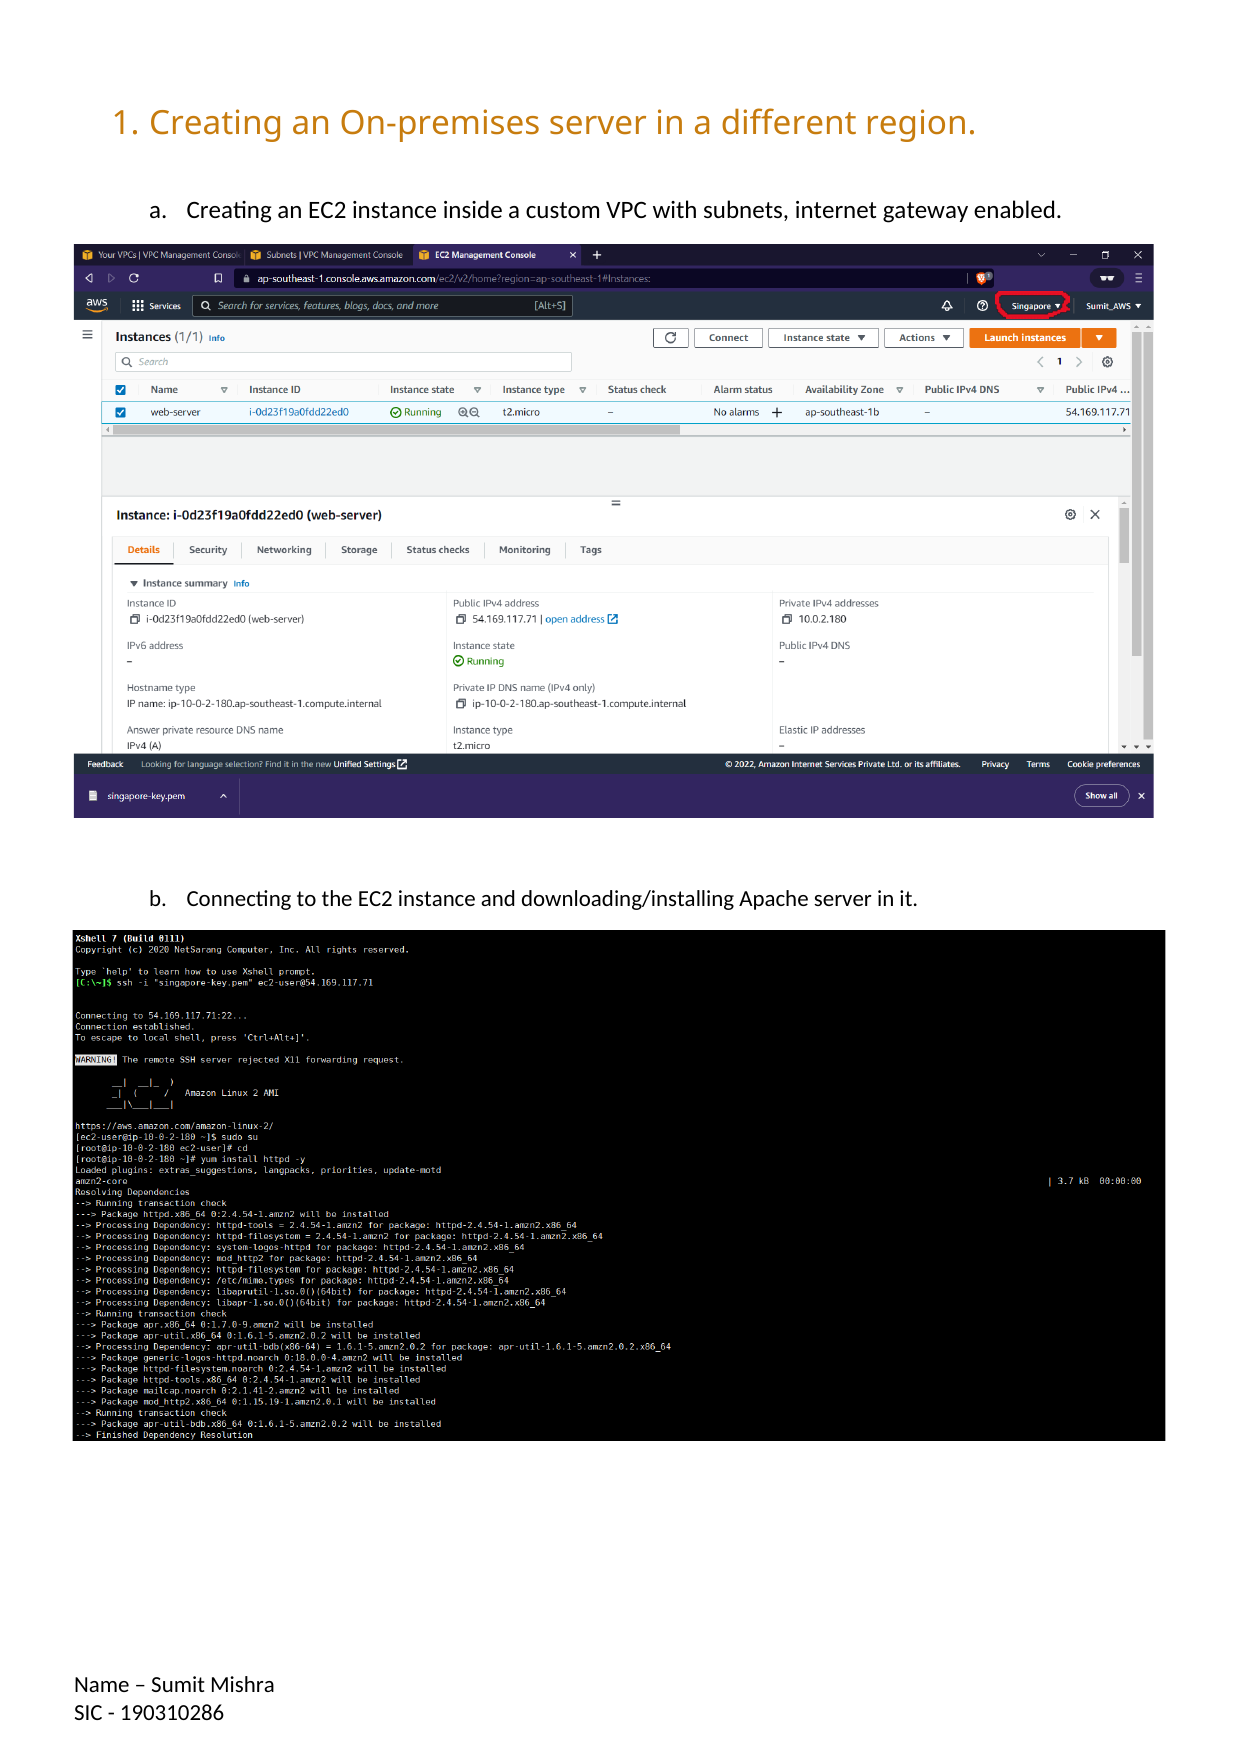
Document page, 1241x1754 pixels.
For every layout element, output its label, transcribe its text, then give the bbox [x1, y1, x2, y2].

list Creating an EC2 instance inside a custom VPC with subnets, internet gateway enabled. [149, 195, 1167, 225]
subtitle Creating an On-premises server in a different region. [111, 99, 1167, 144]
picture [72, 930, 1166, 1441]
list Connecting to the EC2 instance and downloading/installing Apache server in it. [149, 884, 1167, 912]
picture [73, 244, 1154, 818]
